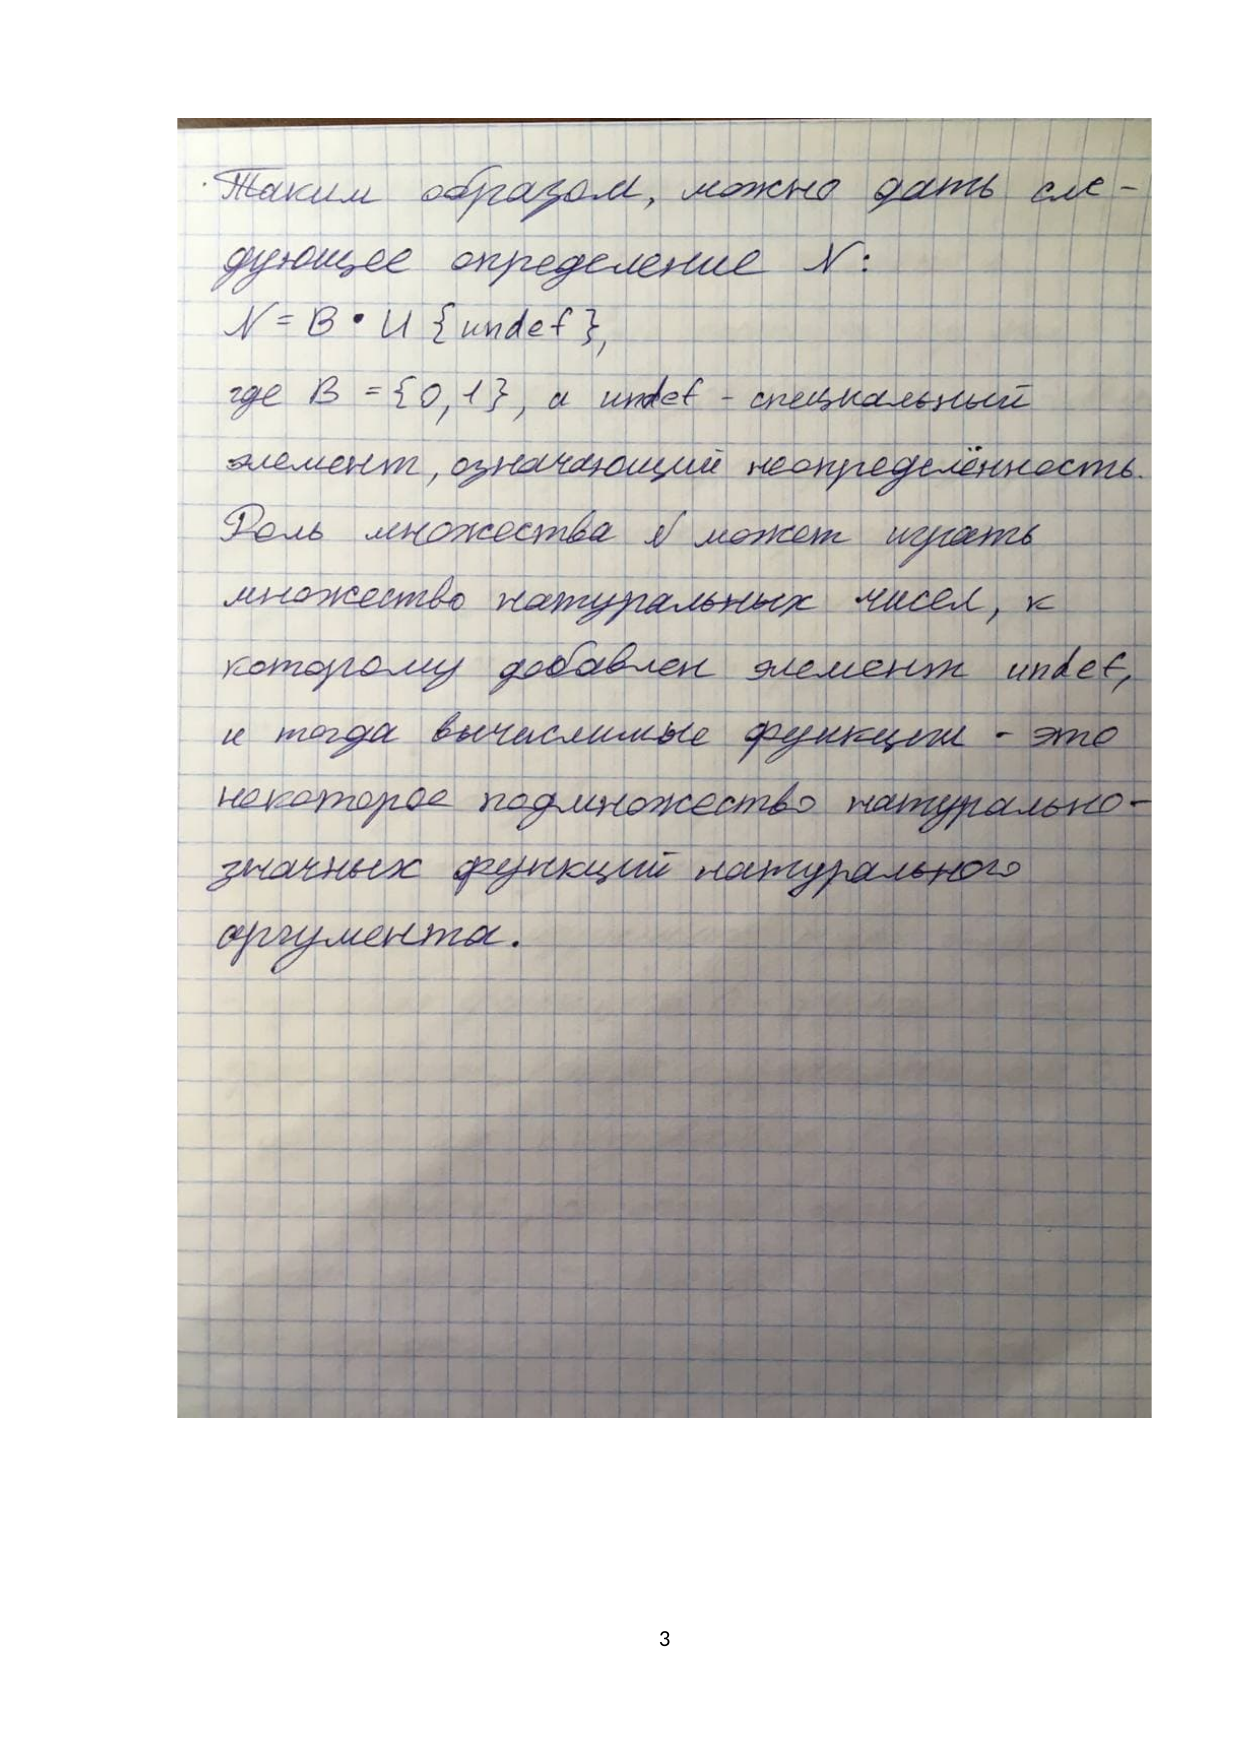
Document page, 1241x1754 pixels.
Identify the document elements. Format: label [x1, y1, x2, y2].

picture [177, 118, 1152, 1418]
